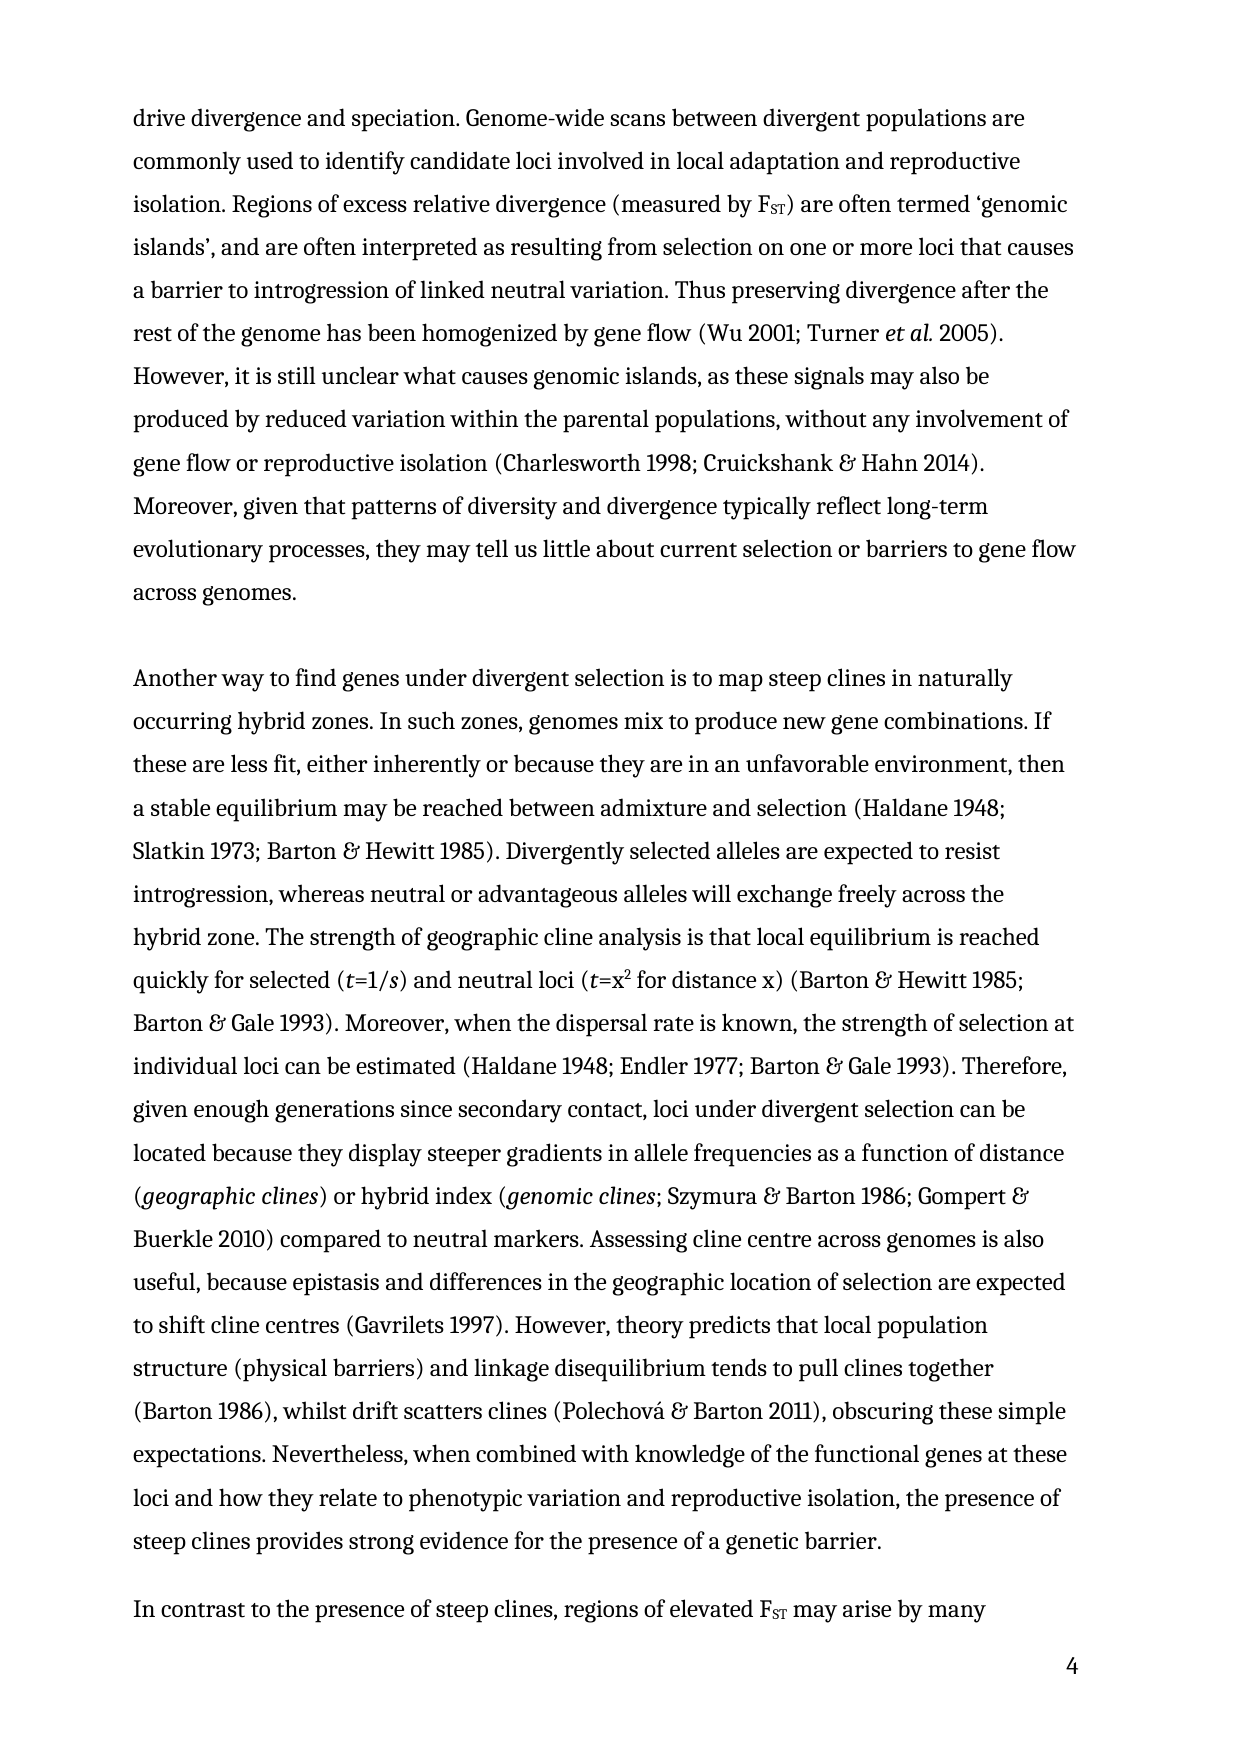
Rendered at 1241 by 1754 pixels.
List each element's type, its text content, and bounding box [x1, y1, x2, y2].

text Another way to find genes under divergent selection is to map steep clines in naturally occurring hybrid zones. In such zones, genomes mix to produce new gene combinations. If these are less fit, either inherently or because they are in an unfavorable environment, then a stable equilibrium may be reached between admixture and selection (Haldane 1948; Slatkin 1973; Barton & Hewitt 1985). Divergently selected alleles are expected to resist introgression, whereas neutral or advantageous alleles will exchange freely across the hybrid zone. The strength of geographic cline analysis is that local equilibrium is reached quickly for selected (t=1/s) and neutral loci (t=x2 for distance x) (Barton & Hewitt 1985; Barton & Gale 1993). Moreover, when the dispersal rate is known, the strength of selection at individual loci can be estimated (Haldane 1948; Endler 1977; Barton & Gale 1993). Therefore, given enough generations since secondary contact, loci under divergent selection can be located because they display steeper gradients in allele frequencies as a function of distance (geographic clines) or hybrid index (genomic clines; Szymura & Barton 1986; Gompert & Buerkle 2010) compared to neutral markers. Assessing cline centre across genomes is also useful, because epistasis and differences in the geographic location of selection are expected to shift cline centres (Gavrilets 1997). However, theory predicts that local population structure (physical barriers) and linkage disequilibrium tends to pull clines together (Barton 1986), whilst drift scatters clines (Polechová & Barton 2011), obscuring these simple expectations. Nevertheless, when combined with knowledge of the functional genes at these loci and how they relate to phenotypic variation and reproductive isolation, the presence of steep clines provides strong evidence for the presence of a genetic barrier. [133, 664, 1078, 1555]
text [133, 103, 1078, 607]
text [133, 1595, 1078, 1623]
